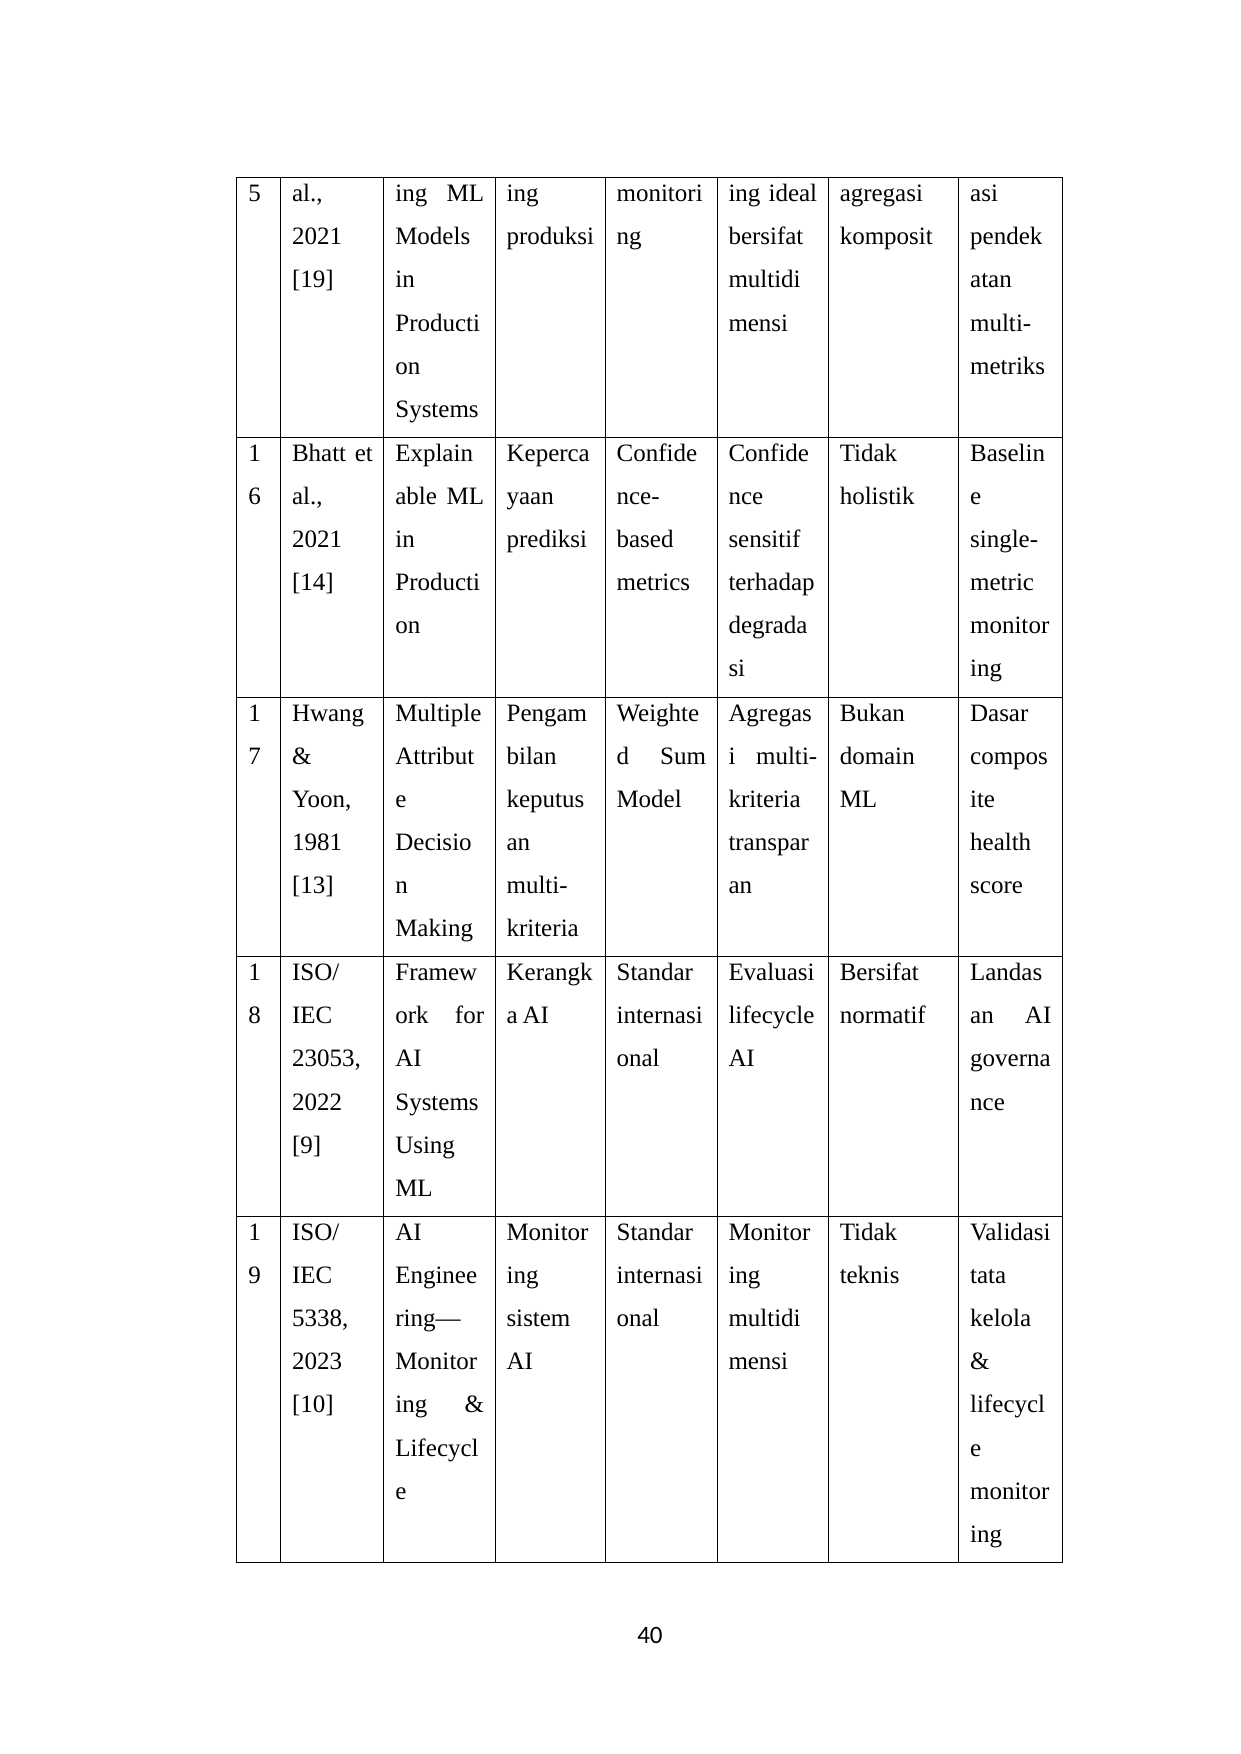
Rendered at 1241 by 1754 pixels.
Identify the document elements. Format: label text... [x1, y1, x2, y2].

table_cell ISO/IEC 23053, 2022 [9] [281, 957, 383, 1216]
table_cell Kepercayaan prediksi [496, 438, 605, 697]
table_cell Evaluasi lifecycle AI [718, 957, 828, 1216]
table_cell Dasar composite health score [959, 698, 1062, 956]
table_cell Baseline single-metric monitoring [959, 438, 1062, 697]
table_cell Framework for AI Systems Using ML [384, 957, 495, 1216]
table_cell Confidence sensitif terhadap degradasi [718, 438, 828, 697]
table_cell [281, 178, 383, 437]
table_cell Bukan domain ML [829, 698, 958, 956]
table_cell AI Engineering—Monitoring & Lifecycle [384, 1217, 495, 1562]
table_cell Standar internasional [606, 1217, 717, 1562]
table_cell 16 [237, 438, 280, 697]
table_cell Hwang & Yoon, 1981 [13] [281, 698, 383, 956]
table_cell Weighted Sum Model [606, 698, 717, 956]
table_cell Pengambilan keputusan multi-kriteria [496, 698, 605, 956]
table_cell Standar internasional [606, 957, 717, 1216]
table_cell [384, 178, 495, 437]
table_cell Explainable ML in Production [384, 438, 495, 697]
table_cell 17 [237, 698, 280, 956]
table_cell Bhatt et al., 2021 [14] [281, 438, 383, 697]
table_cell Confidence-based metrics [606, 438, 717, 697]
table_cell Multiple Attribute Decision Making [384, 698, 495, 956]
table_cell Landasan AI governance [959, 957, 1062, 1216]
table_cell Tidak teknis [829, 1217, 958, 1562]
table_cell Bersifat normatif [829, 957, 958, 1216]
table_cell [959, 178, 1062, 437]
table_cell ISO/IEC 5338, 2023 [10] [281, 1217, 383, 1562]
table_cell Survey monitoring [606, 178, 717, 437]
table_cell Tidak holistik [829, 438, 958, 697]
table_cell Agregasi multi-kriteria transparan [718, 698, 828, 956]
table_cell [829, 178, 958, 437]
table_cell 18 [237, 957, 280, 1216]
table_cell Validasi tata kelola & lifecycle monitoring [959, 1217, 1062, 1562]
table_cell Monitoring produksi [496, 178, 605, 437]
table_cell 19 [237, 1217, 280, 1562]
table_cell Kerangka AI [496, 957, 605, 1216]
table_cell Monitoring sistem AI [496, 1217, 605, 1562]
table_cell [718, 178, 828, 437]
table_cell Monitoring multidimensi [718, 1217, 828, 1562]
table_cell 15 [237, 178, 280, 437]
